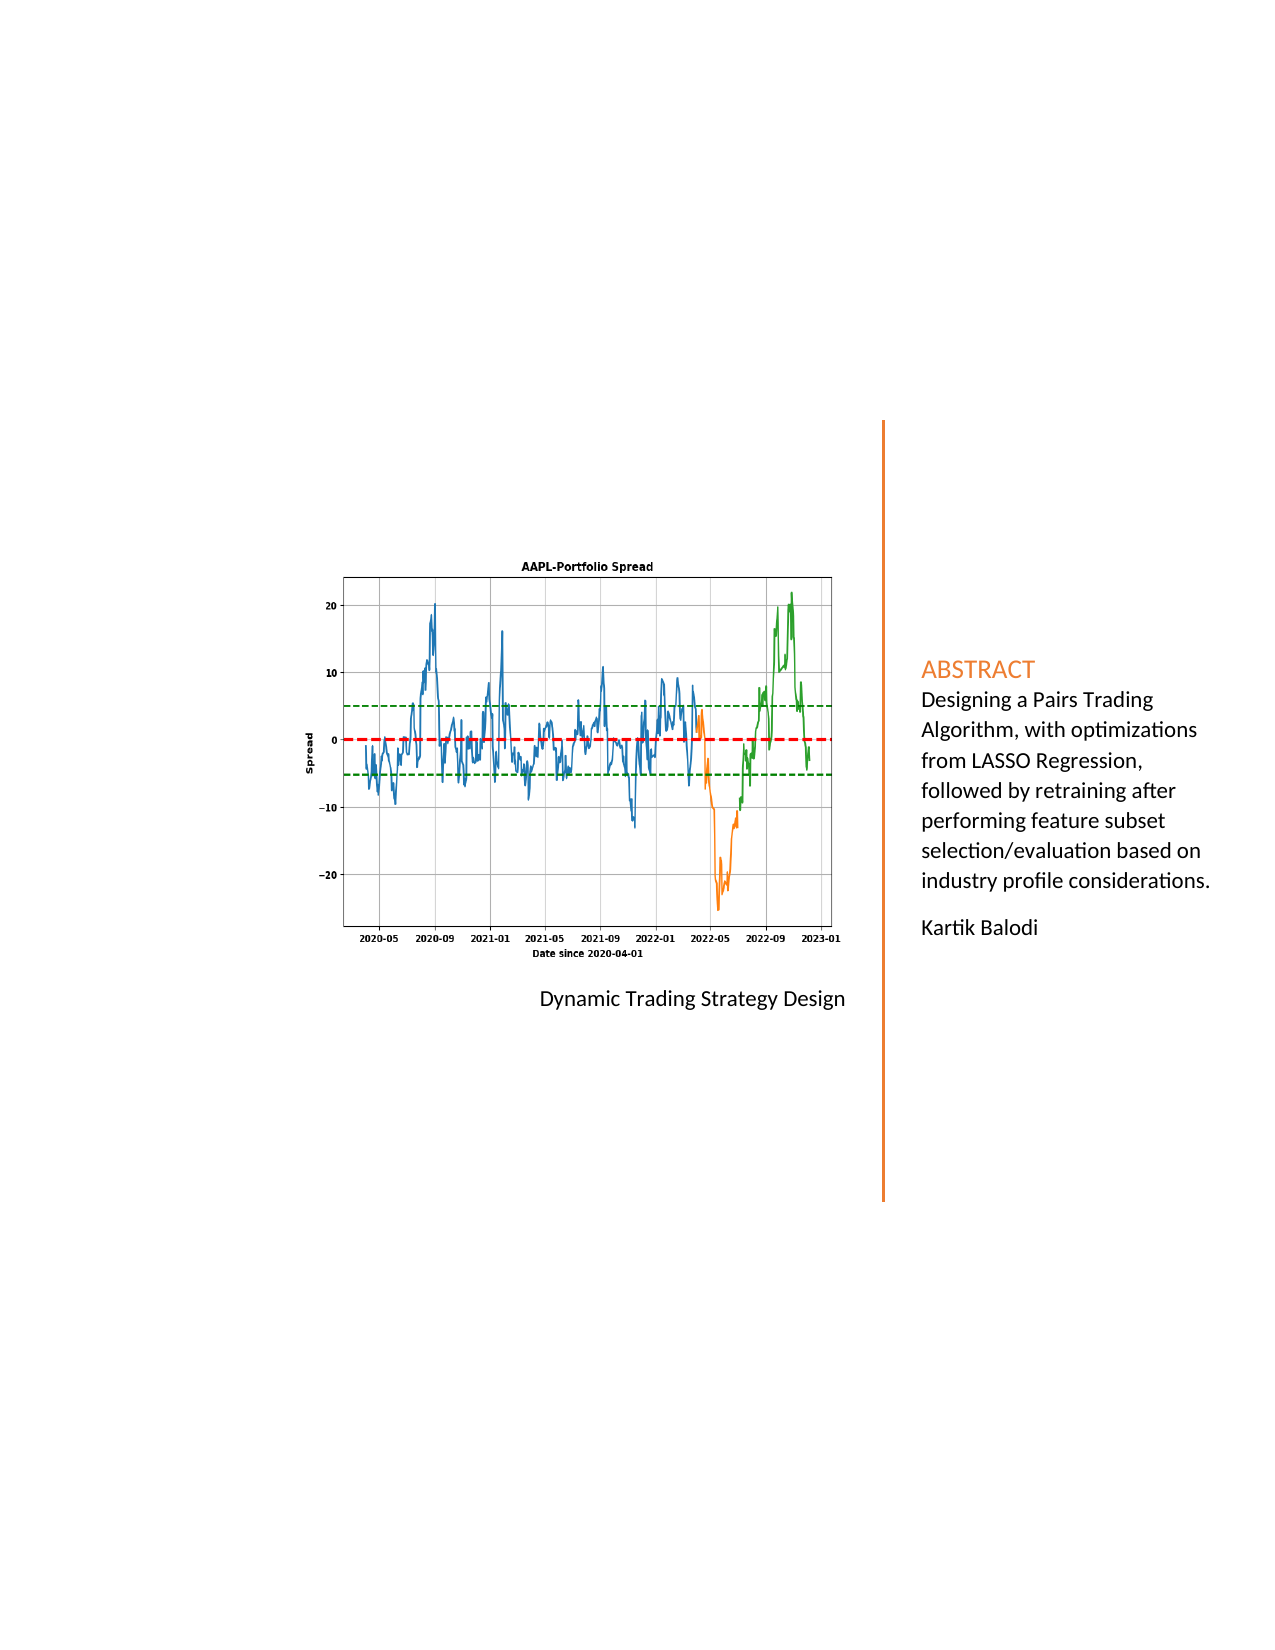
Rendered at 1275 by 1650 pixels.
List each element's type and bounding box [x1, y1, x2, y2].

picture [299, 555, 847, 966]
